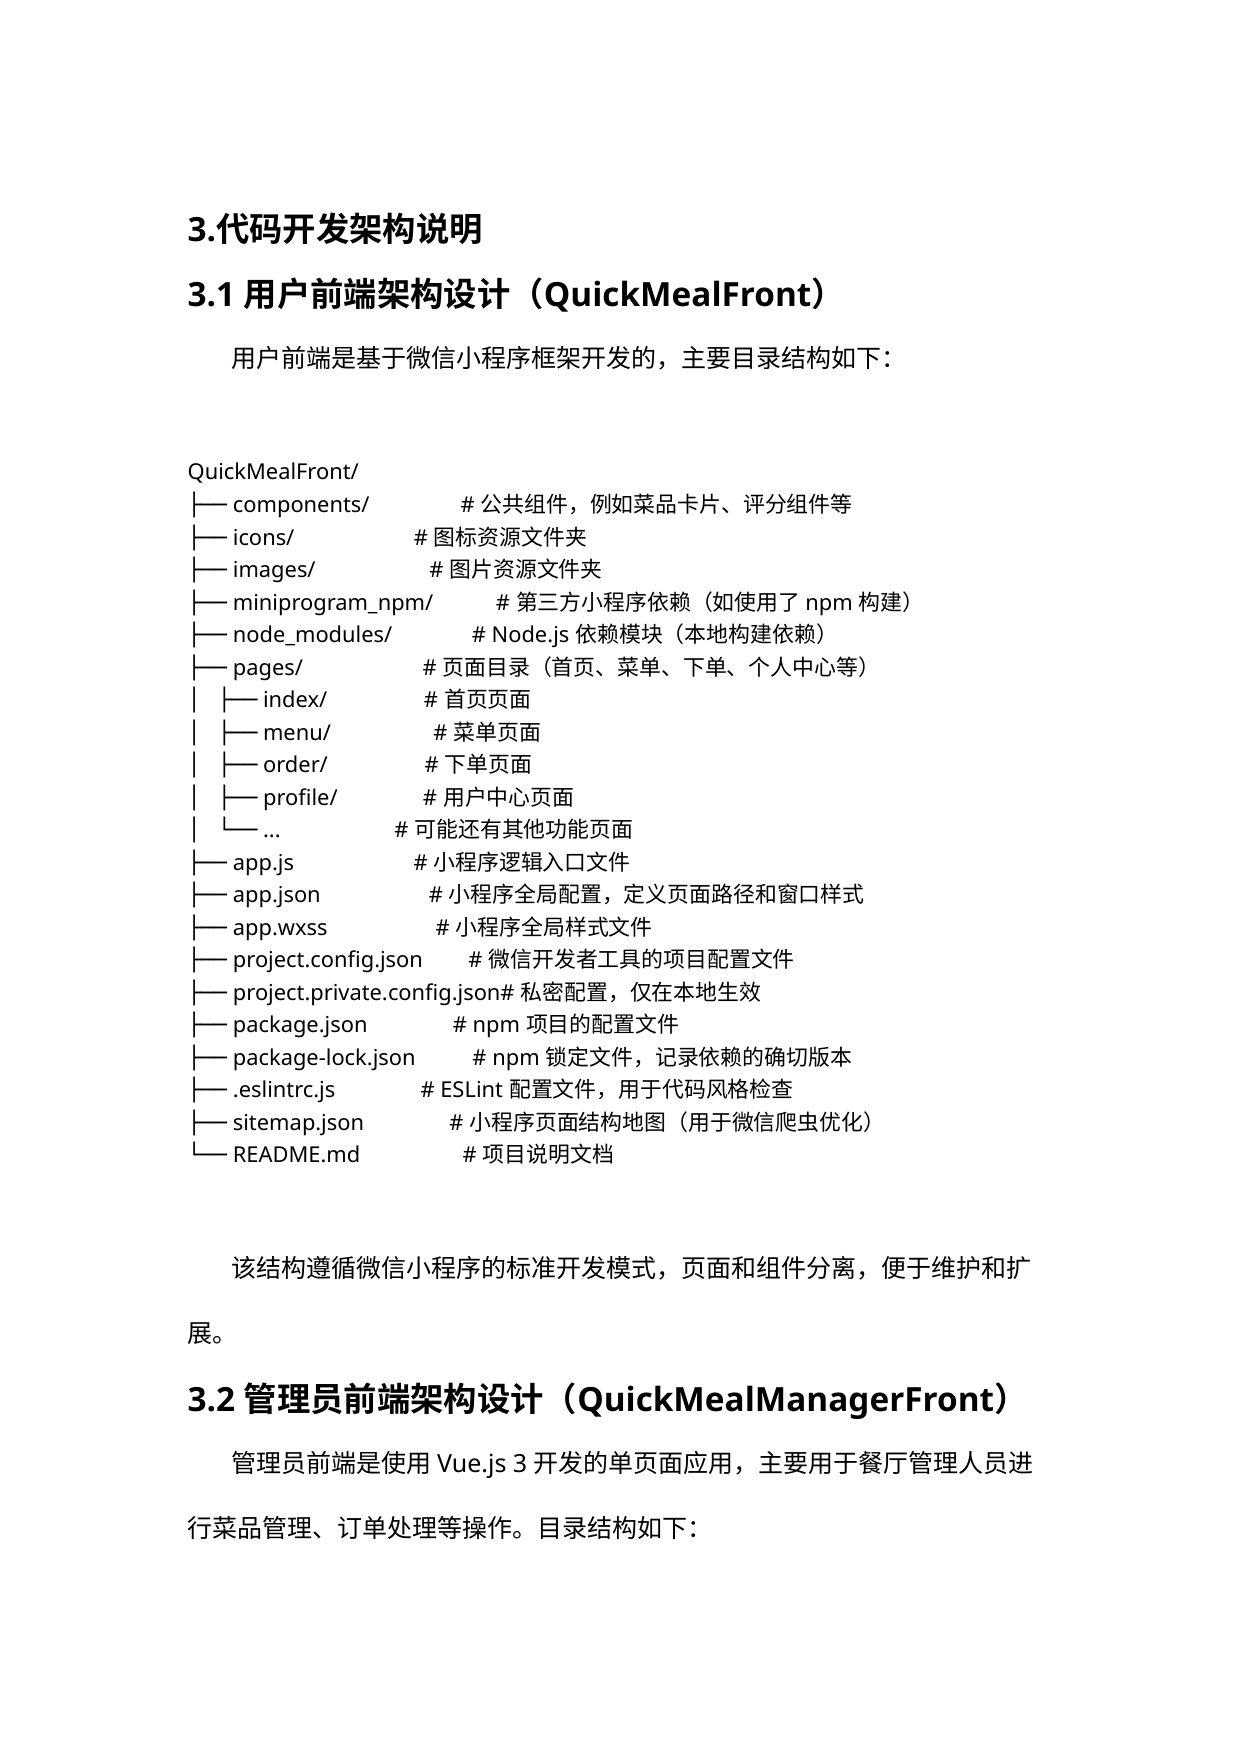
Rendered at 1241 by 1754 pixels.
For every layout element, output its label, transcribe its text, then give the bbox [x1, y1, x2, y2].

text ├── node_modules/ # Node.js 依赖模块（本地构建依赖） [187, 617, 1053, 649]
subtitle 3.代码开发架构说明 [187, 194, 1053, 259]
text │ └── ... # 可能还有其他功能页面 [187, 812, 1053, 844]
text │ ├── index/ # 首页页面 [187, 682, 1053, 714]
text ├── project.private.config.json# 私密配置，仅在本地生效 [187, 974, 1053, 1007]
text 该结构遵循微信小程序的标准开发模式，页面和组件分离，便于维护和扩展。 [187, 1234, 1053, 1364]
text ├── app.json # 小程序全局配置，定义页面路径和窗口样式 [187, 877, 1053, 909]
text └── README.md # 项目说明文档 [187, 1137, 1053, 1169]
text │ ├── menu/ # 菜单页面 [187, 714, 1053, 747]
text ├── sitemap.json # 小程序页面结构地图（用于微信爬虫优化） [187, 1104, 1053, 1137]
text ├── package-lock.json # npm 锁定文件，记录依赖的确切版本 [187, 1039, 1053, 1072]
text QuickMealFront/ [187, 454, 1053, 487]
text ├── miniprogram_npm/ # 第三方小程序依赖（如使用了 npm 构建） [187, 584, 1053, 617]
text 管理员前端是使用 Vue.js 3 开发的单页面应用，主要用于餐厅管理人员进行菜品管理、订单处理等操作。目录结构如下： [187, 1429, 1053, 1559]
subtitle 3.1 用户前端架构设计（QuickMealFront） [187, 259, 1053, 324]
text ├── components/ # 公共组件，例如菜品卡片、评分组件等 [187, 487, 1053, 519]
text ├── images/ # 图片资源文件夹 [187, 552, 1053, 584]
text ├── pages/ # 页面目录（首页、菜单、下单、个人中心等） [187, 649, 1053, 682]
text 用户前端是基于微信小程序框架开发的，主要目录结构如下： [187, 324, 1053, 389]
text ├── package.json # npm 项目的配置文件 [187, 1007, 1053, 1039]
text ├── app.js # 小程序逻辑入口文件 [187, 844, 1053, 877]
text │ ├── profile/ # 用户中心页面 [187, 779, 1053, 812]
subtitle 3.2 管理员前端架构设计（QuickMealManagerFront） [187, 1364, 1053, 1429]
text │ ├── order/ # 下单页面 [187, 747, 1053, 779]
text ├── project.config.json # 微信开发者工具的项目配置文件 [187, 942, 1053, 974]
text ├── .eslintrc.js # ESLint 配置文件，用于代码风格检查 [187, 1072, 1053, 1104]
text ├── icons/ # 图标资源文件夹 [187, 519, 1053, 552]
text ├── app.wxss # 小程序全局样式文件 [187, 909, 1053, 942]
